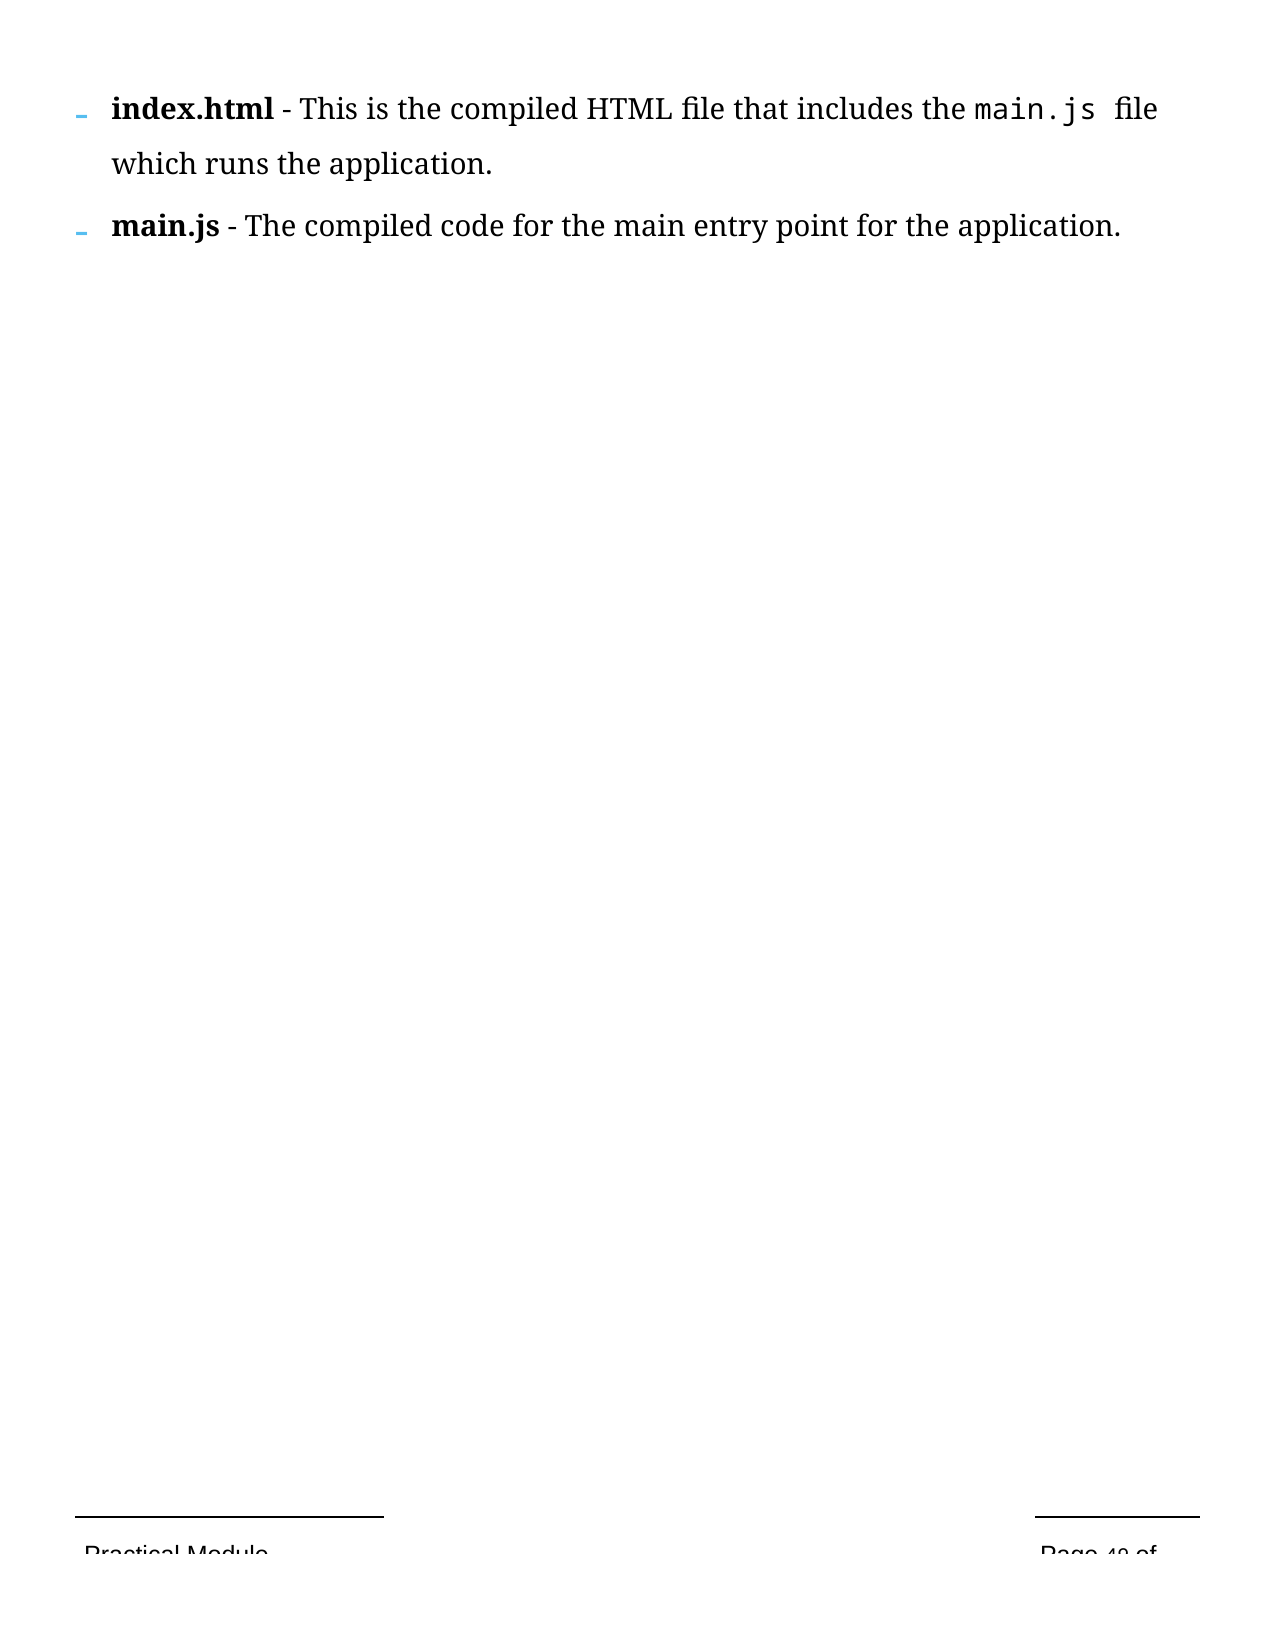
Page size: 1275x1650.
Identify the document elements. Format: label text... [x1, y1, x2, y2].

list main.js - The compiled code for the main entry point for the application. [75, 185, 1233, 250]
list index.html - This is the compiled HTML file that includes the main.js file which runs the application. [75, 42, 1183, 183]
